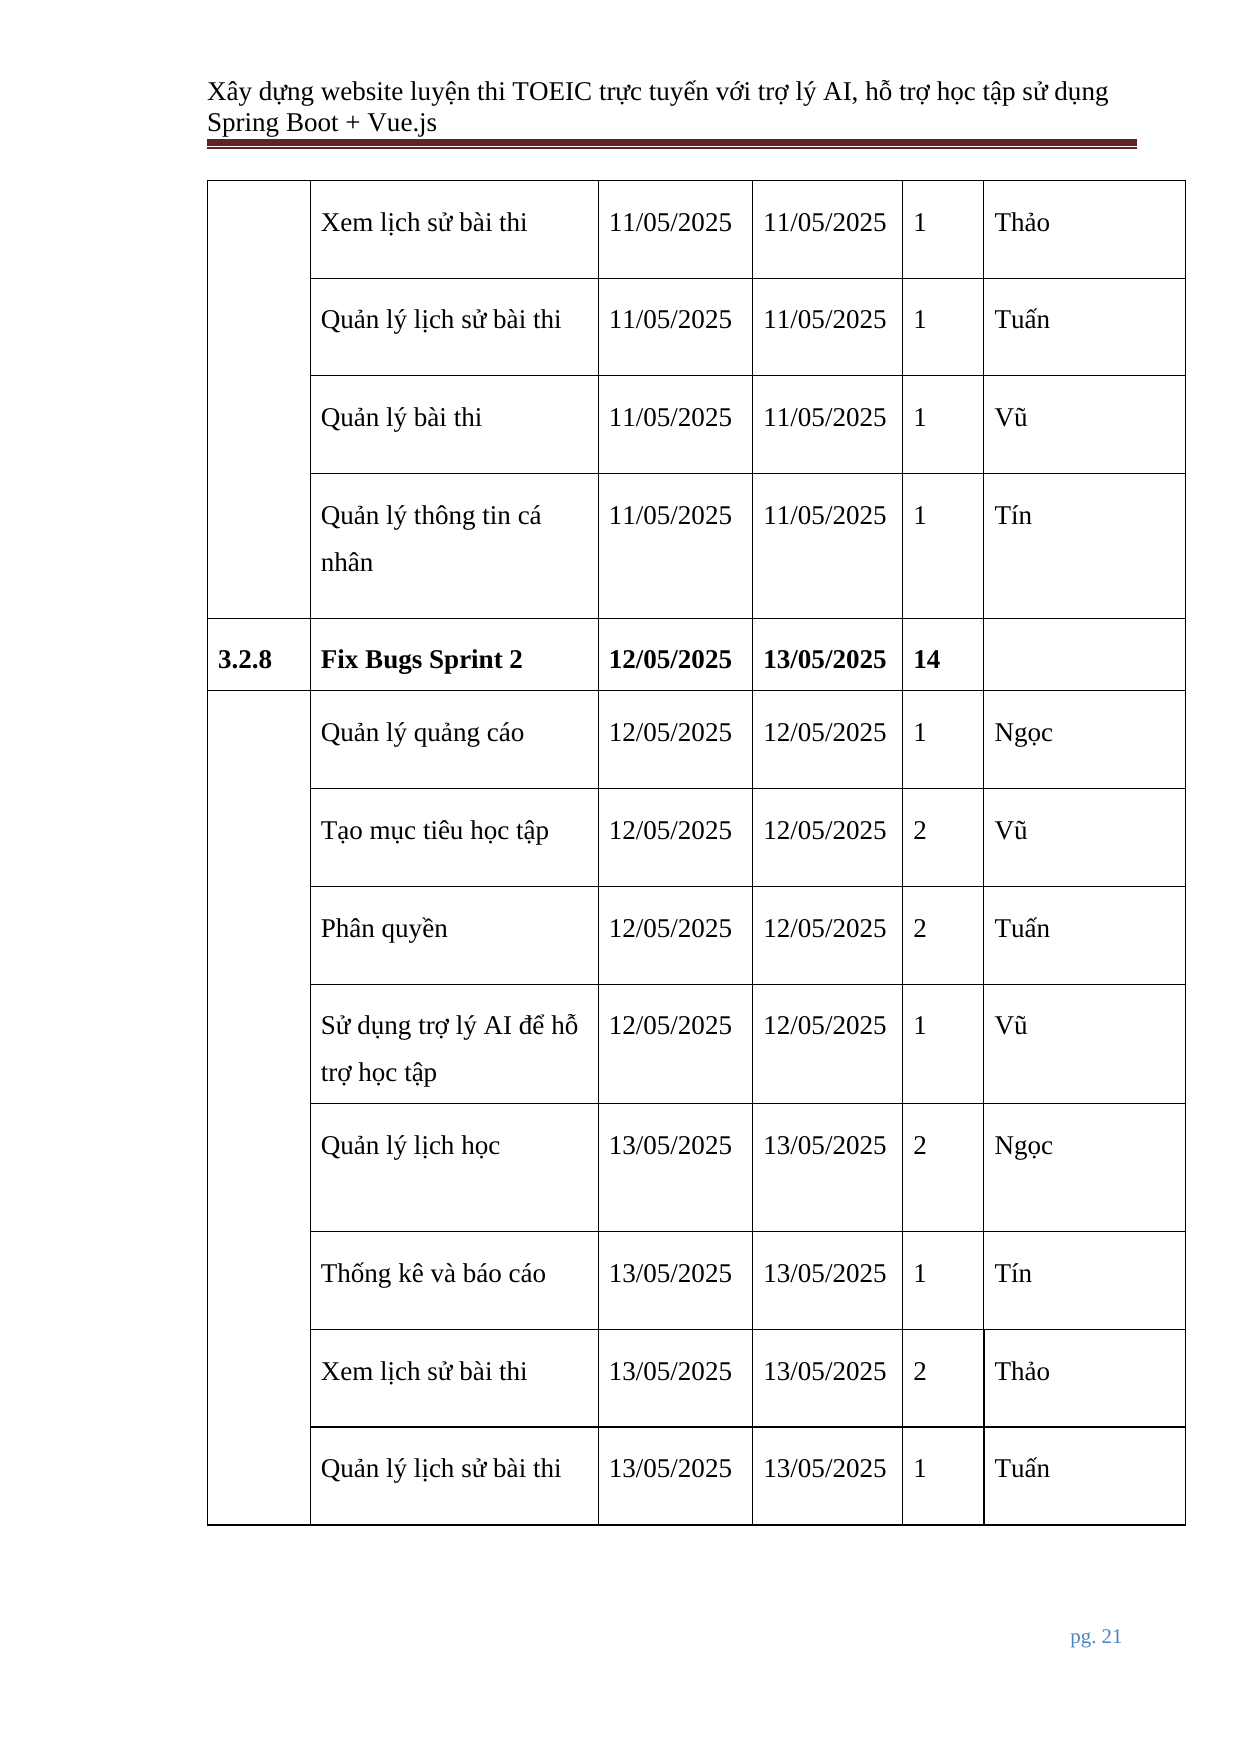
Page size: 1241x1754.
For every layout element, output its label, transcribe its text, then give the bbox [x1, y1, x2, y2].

table_cell Tuấn [984, 887, 1185, 983]
table_cell 3.2.8 [208, 619, 310, 690]
table_cell 12/05/2025 [753, 691, 902, 788]
table_cell Tín [984, 1232, 1185, 1329]
table_cell 11/05/2025 [753, 376, 902, 473]
table_cell 12/05/2025 [753, 789, 902, 886]
table_cell 11/05/2025 [599, 181, 752, 278]
table_cell 13/05/2025 [753, 619, 902, 690]
table_cell Fix Bugs Sprint 2 [311, 619, 598, 690]
table_cell 1 [903, 474, 983, 617]
table_cell 2 [903, 1104, 983, 1231]
table_cell Phân quyền [311, 887, 598, 983]
table_cell 11/05/2025 [753, 279, 902, 375]
table_cell 13/05/2025 [753, 1104, 902, 1231]
table_cell 13/05/2025 [599, 1104, 752, 1231]
table_cell 1 [903, 1232, 983, 1329]
table_cell 13/05/2025 [599, 1330, 752, 1426]
table_cell 11/05/2025 [599, 474, 752, 617]
table_cell Quản lý lịch sử bài thi [311, 1428, 598, 1524]
table_cell Tuấn [984, 279, 1185, 375]
table_cell Quản lý lịch sử bài thi [311, 279, 598, 375]
table_cell Vũ [984, 985, 1185, 1103]
table_cell Quản lý bài thi [311, 376, 598, 473]
table_cell 1 [903, 691, 983, 788]
table_cell 12/05/2025 [599, 985, 752, 1103]
table_cell 12/05/2025 [599, 887, 752, 983]
table_cell Vũ [984, 789, 1185, 886]
table_cell Tín [984, 474, 1185, 617]
table_cell 12/05/2025 [599, 789, 752, 886]
table_cell 13/05/2025 [599, 1232, 752, 1329]
table_cell [984, 619, 1185, 690]
table_cell Vũ [984, 376, 1185, 473]
table_cell Xem lịch sử bài thi [311, 1330, 598, 1426]
table_cell 2 [903, 1330, 983, 1426]
table_cell Quản lý lịch học [311, 1104, 598, 1231]
table_cell 11/05/2025 [599, 376, 752, 473]
table_cell 1 [903, 181, 983, 278]
table_cell 12/05/2025 [753, 985, 902, 1103]
table_cell 14 [903, 619, 983, 690]
table_cell [208, 691, 310, 1524]
table_cell 1 [903, 985, 983, 1103]
table_cell Xem lịch sử bài thi [311, 181, 598, 278]
table_cell Tạo mục tiêu học tập [311, 789, 598, 886]
table_cell 2 [903, 789, 983, 886]
table_cell Quản lý quảng cáo [311, 691, 598, 788]
table_cell 2 [903, 887, 983, 983]
table_cell 11/05/2025 [753, 181, 902, 278]
table_cell Ngọc [984, 1104, 1185, 1231]
table_cell 11/05/2025 [753, 474, 902, 617]
table_cell Tuấn [985, 1428, 1185, 1524]
table_cell Sử dụng trợ lý AI để hỗ trợ học tập [311, 985, 598, 1103]
table_cell 13/05/2025 [599, 1428, 752, 1524]
table_cell Thảo [985, 1330, 1185, 1426]
table_cell Quản lý thông tin cá nhân [311, 474, 598, 617]
table_cell Thống kê và báo cáo [311, 1232, 598, 1329]
table_cell 1 [903, 1428, 983, 1524]
table_cell 13/05/2025 [753, 1428, 902, 1524]
table_cell 13/05/2025 [753, 1330, 902, 1426]
table_cell Thảo [984, 181, 1185, 278]
table_cell 1 [903, 376, 983, 473]
table_cell 12/05/2025 [599, 691, 752, 788]
table_cell 12/05/2025 [753, 887, 902, 983]
table_cell Ngọc [984, 691, 1185, 788]
table_cell 12/05/2025 [599, 619, 752, 690]
table_cell 13/05/2025 [753, 1232, 902, 1329]
table_cell 1 [903, 279, 983, 375]
table_cell 11/05/2025 [599, 279, 752, 375]
